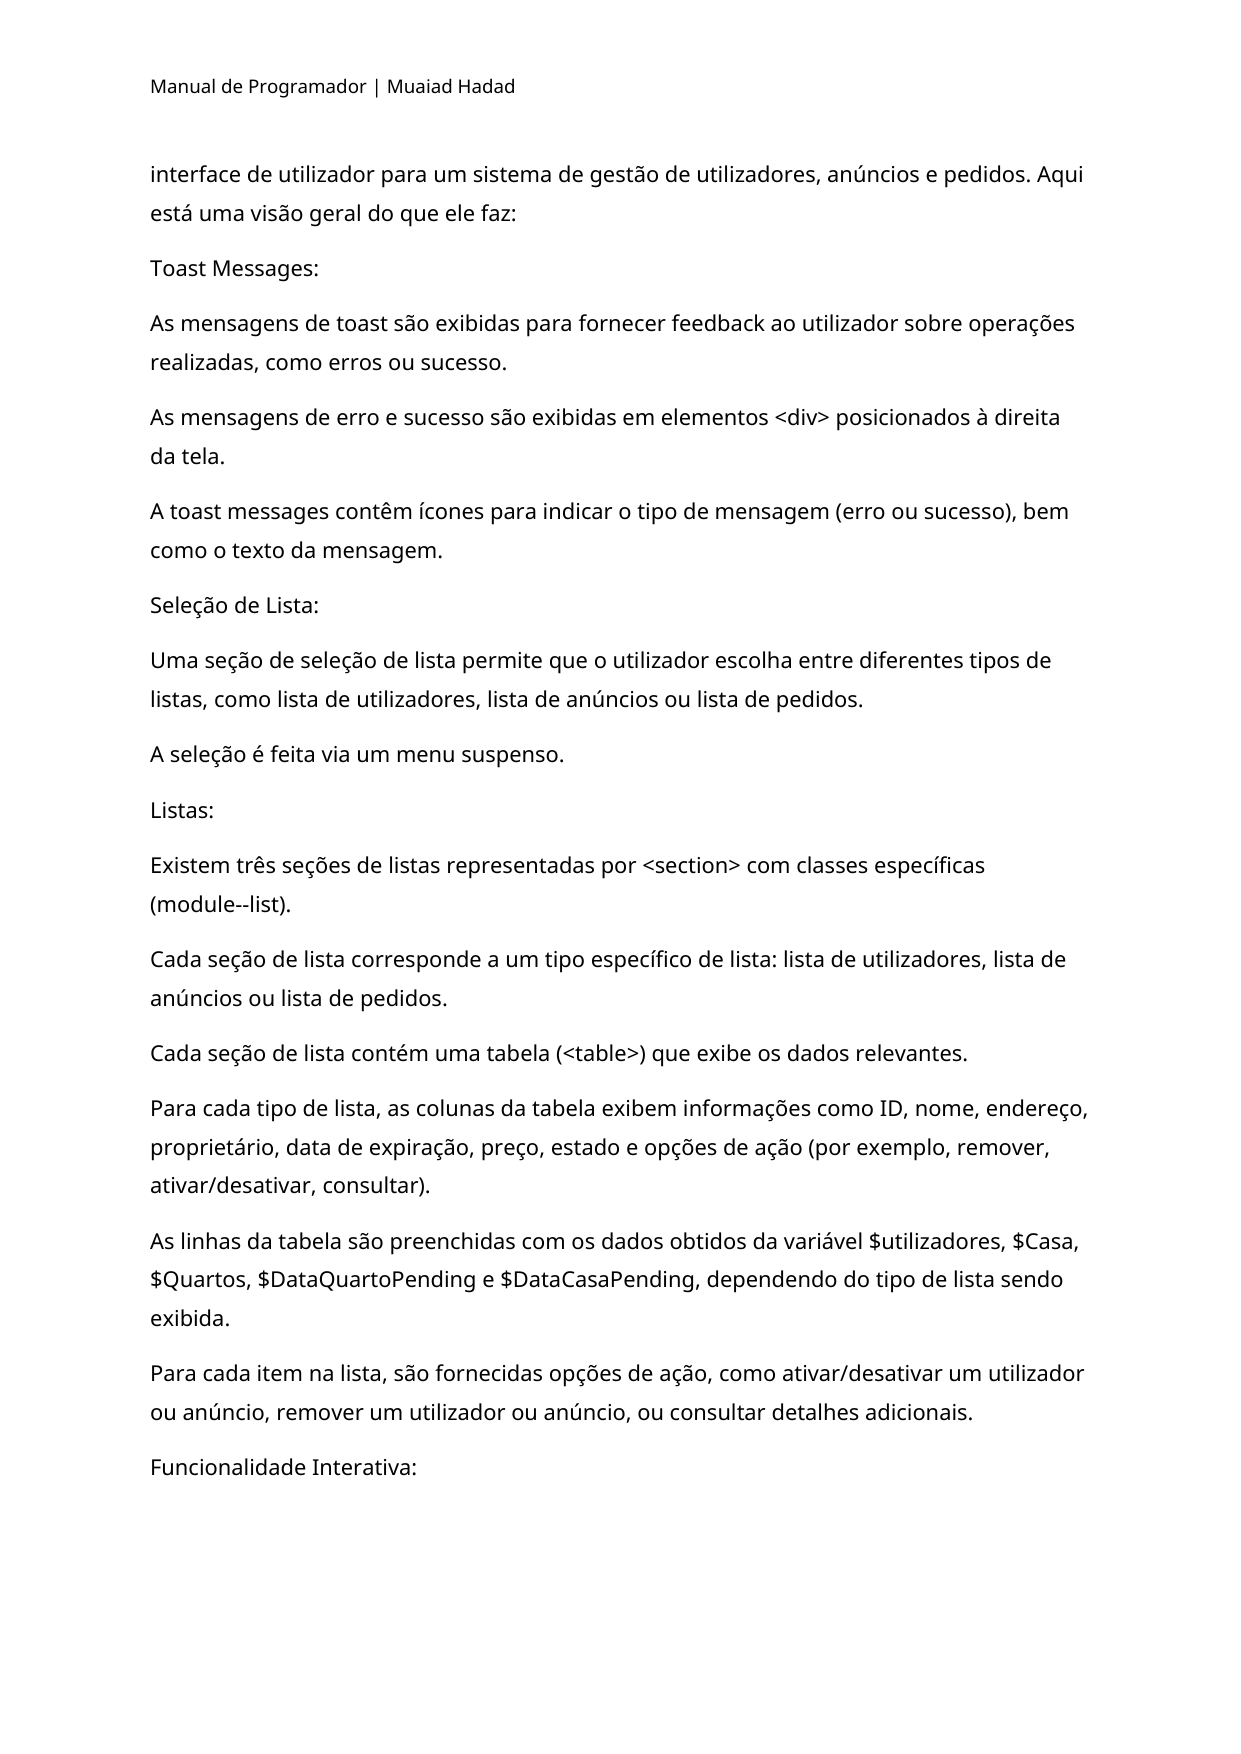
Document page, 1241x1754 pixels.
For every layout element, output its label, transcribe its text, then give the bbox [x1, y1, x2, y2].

text As linhas da tabela são preenchidas com os dados obtidos da variável $utilizadores, $Casa, $Quartos, $DataQuartoPending e $DataCasaPending, dependendo do tipo de lista sendo exibida. [150, 1226, 1090, 1333]
text A seleção é feita via um menu suspenso. [150, 739, 1090, 769]
text Listas: [150, 794, 1090, 824]
text Existem três seções de listas representadas por <section> com classes específicas (module--list). [150, 850, 1090, 918]
text Cada seção de lista corresponde a um tipo específico de lista: lista de utilizadores, lista de anúncios ou lista de pedidos. [150, 944, 1090, 1012]
text As mensagens de erro e sucesso são exibidas em elementos <div> posicionados à direita da tela. [150, 402, 1090, 471]
text A toast messages contêm ícones para indicar o tipo de mensagem (erro ou sucesso), bem como o texto da mensagem. [150, 496, 1090, 564]
text Funcionalidade Interativa: [150, 1452, 1090, 1482]
text Cada seção de lista contém uma tabela (<table>) que exibe os dados relevantes. [150, 1038, 1090, 1068]
text As mensagens de toast são exibidas para fornecer feedback ao utilizador sobre operações realizadas, como erros ou sucesso. [150, 308, 1090, 377]
text Seleção de Lista: [150, 590, 1090, 620]
text Uma seção de seleção de lista permite que o utilizador escolha entre diferentes tipos de listas, como lista de utilizadores, lista de anúncios ou lista de pedidos. [150, 645, 1090, 714]
text interface de utilizador para um sistema de gestão de utilizadores, anúncios e pedidos. Aqui está uma visão geral do que ele faz: [150, 159, 1090, 227]
text Para cada tipo de lista, as colunas da tabela exibem informações como ID, nome, endereço, proprietário, data de expiração, preço, estado e opções de ação (por exemplo, remover, ativar/desativar, consultar). [150, 1093, 1090, 1200]
text Toast Messages: [150, 253, 1090, 283]
text Para cada item na lista, são fornecidas opções de ação, como ativar/desativar um utilizador ou anúncio, remover um utilizador ou anúncio, ou consultar detalhes adicionais. [150, 1358, 1090, 1427]
